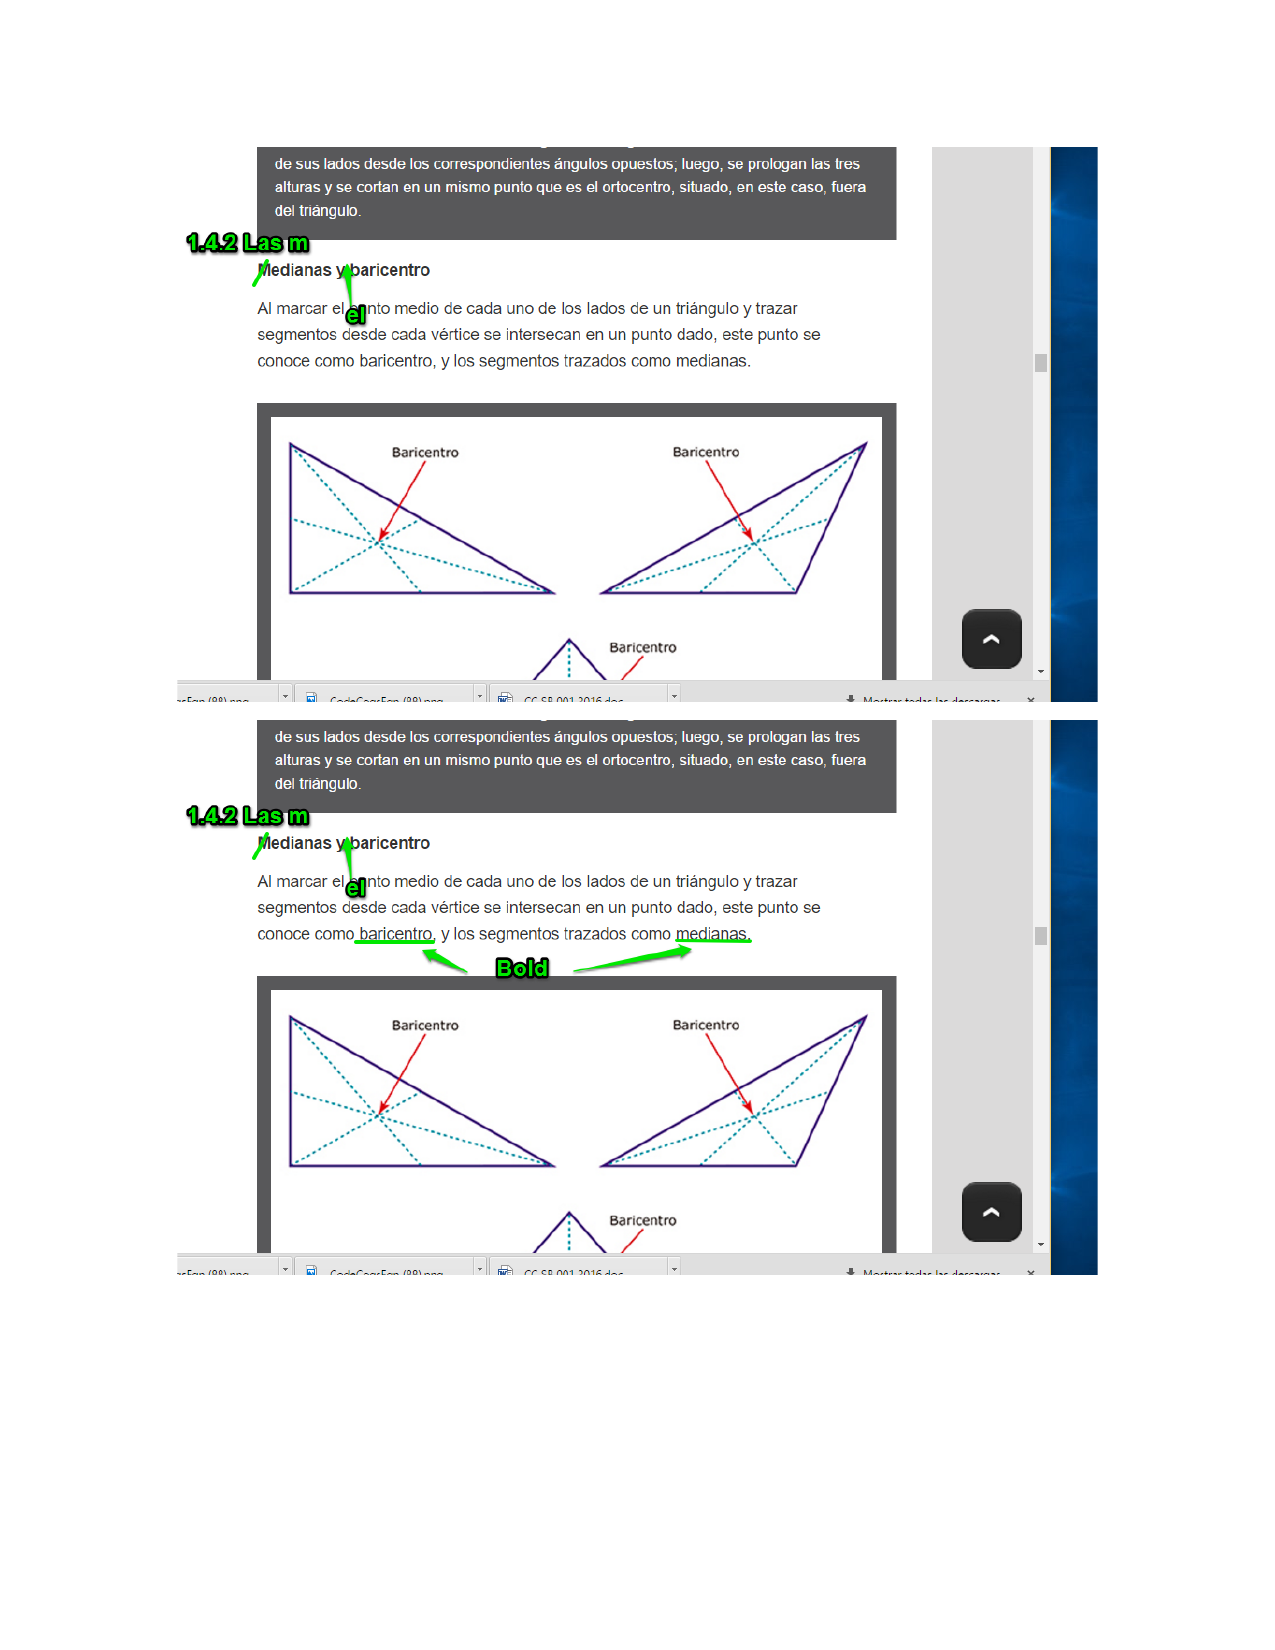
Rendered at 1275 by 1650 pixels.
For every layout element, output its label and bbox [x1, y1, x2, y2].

picture [177, 147, 1098, 702]
picture [177, 720, 1098, 1275]
